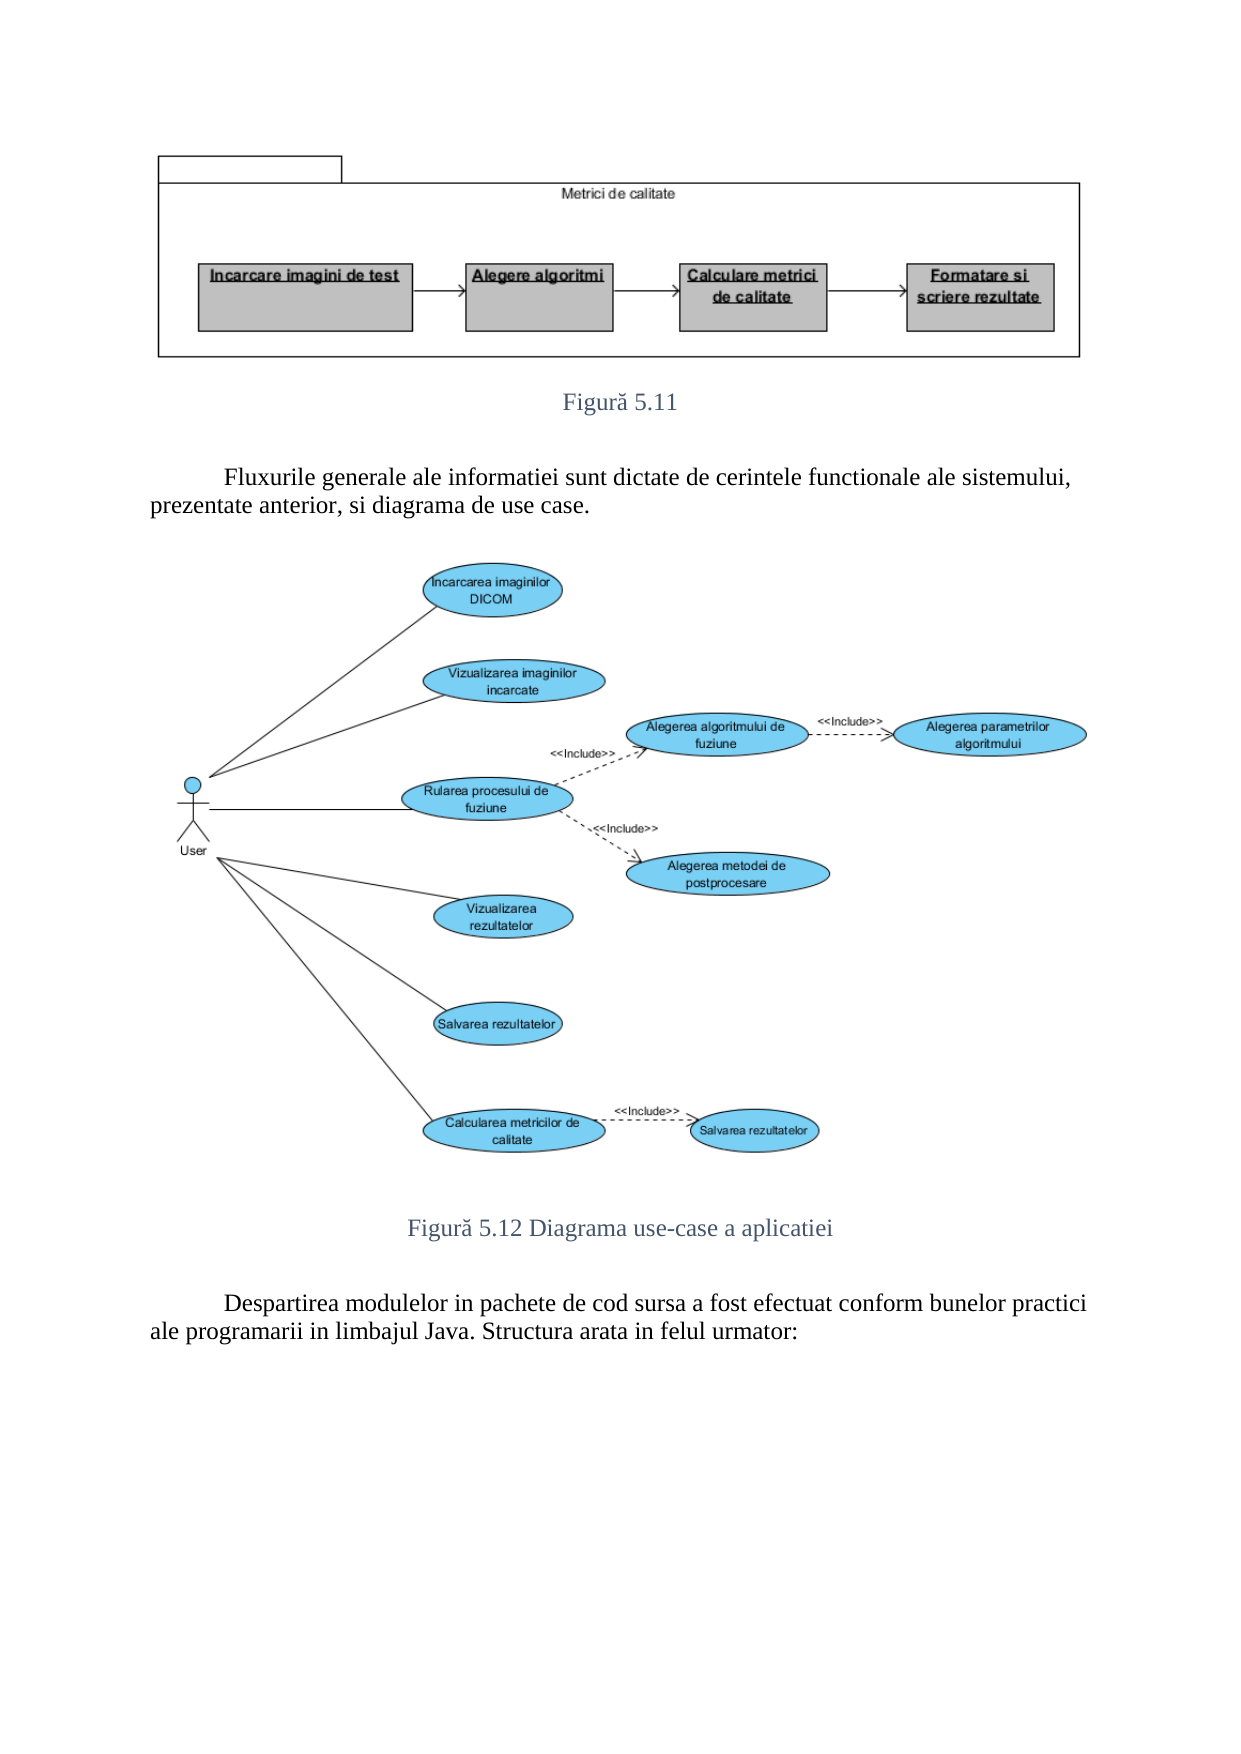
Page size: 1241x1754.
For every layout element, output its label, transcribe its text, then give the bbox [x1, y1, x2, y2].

picture [150, 150, 1091, 363]
text Despartirea modulelor in pachete de cod sursa a fost efectuat conform bunelor practici ale programarii in limbajul Java. Structura arata in felul urmator: [150, 1288, 1090, 1345]
picture [150, 536, 1120, 1188]
text Fluxurile generale ale informatiei sunt dictate de cerintele functionale ale sistemului, prezentate anterior, si diagrama de use case. [150, 462, 1090, 519]
